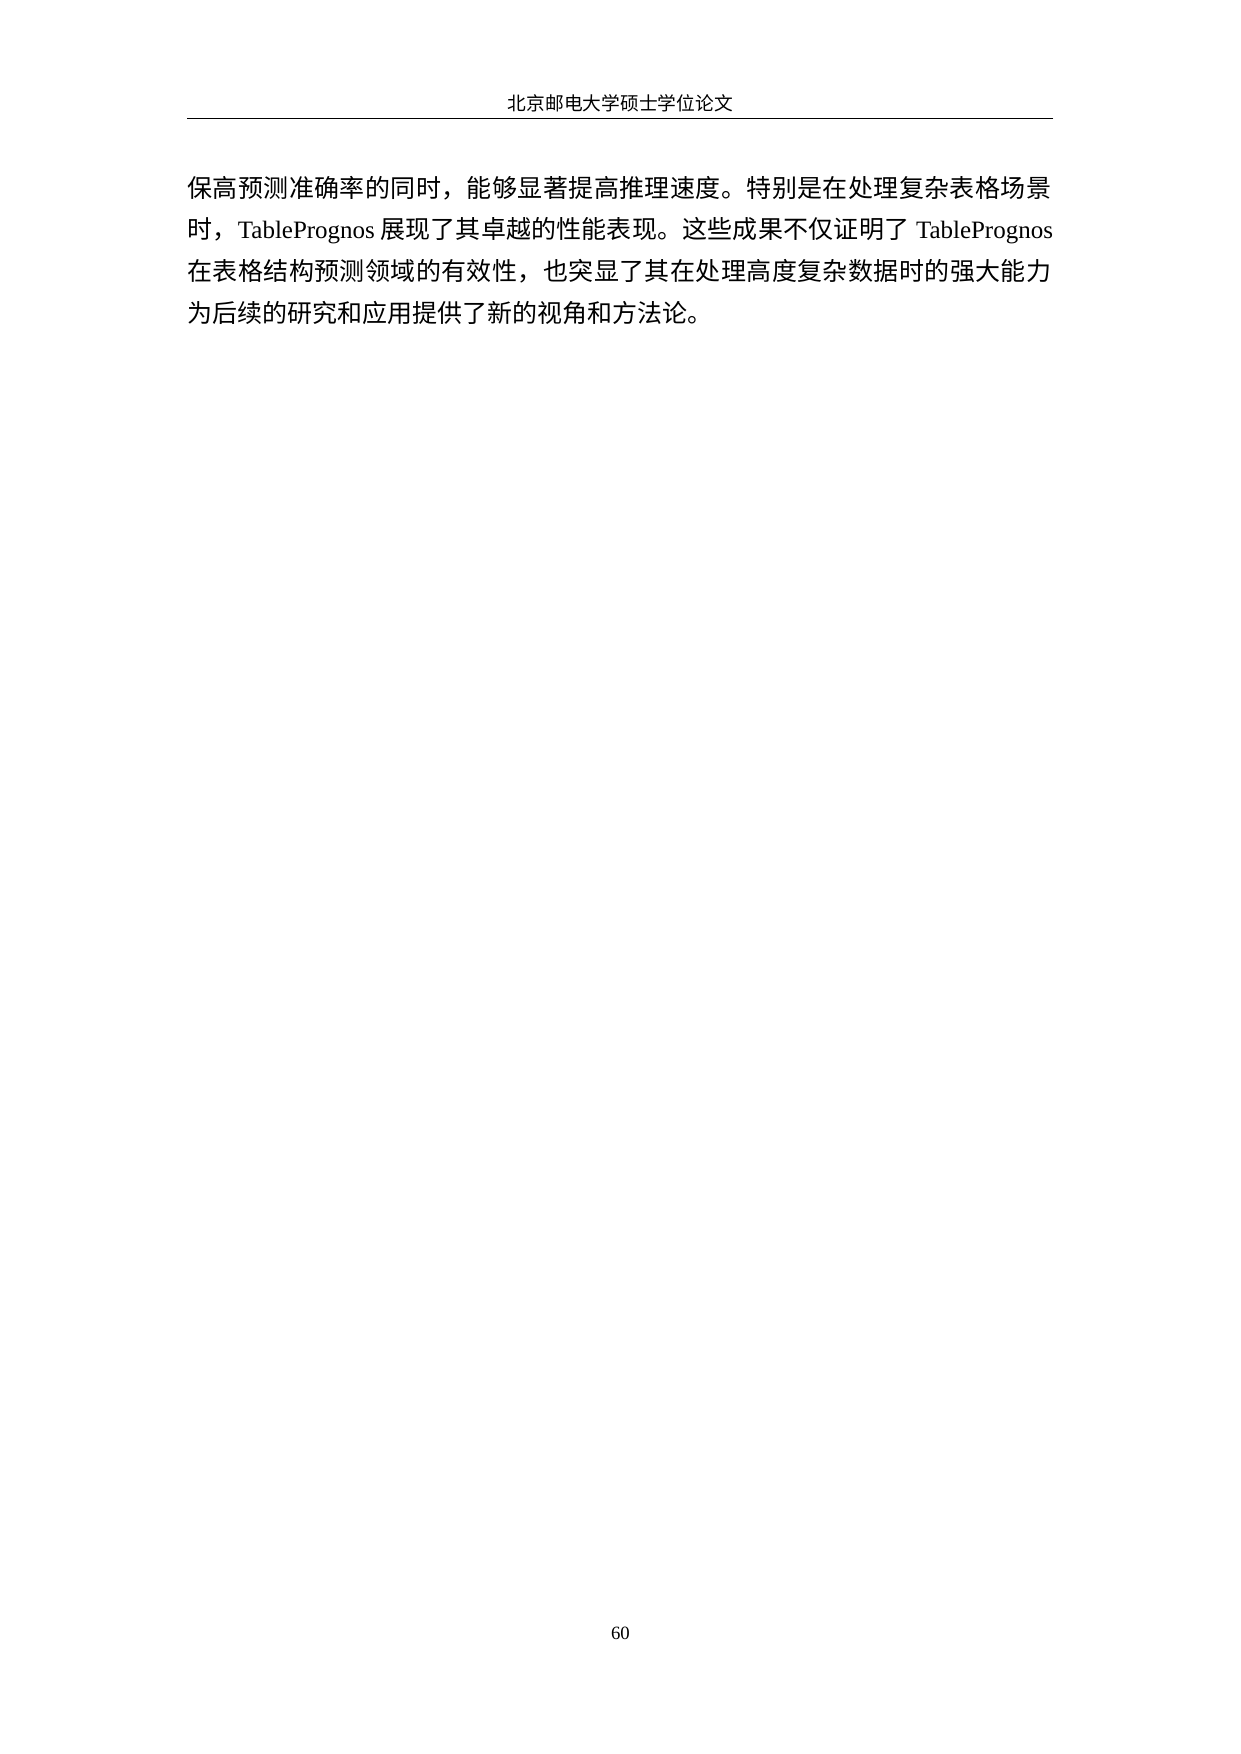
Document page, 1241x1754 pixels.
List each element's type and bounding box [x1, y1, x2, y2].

text [187, 164, 1053, 331]
